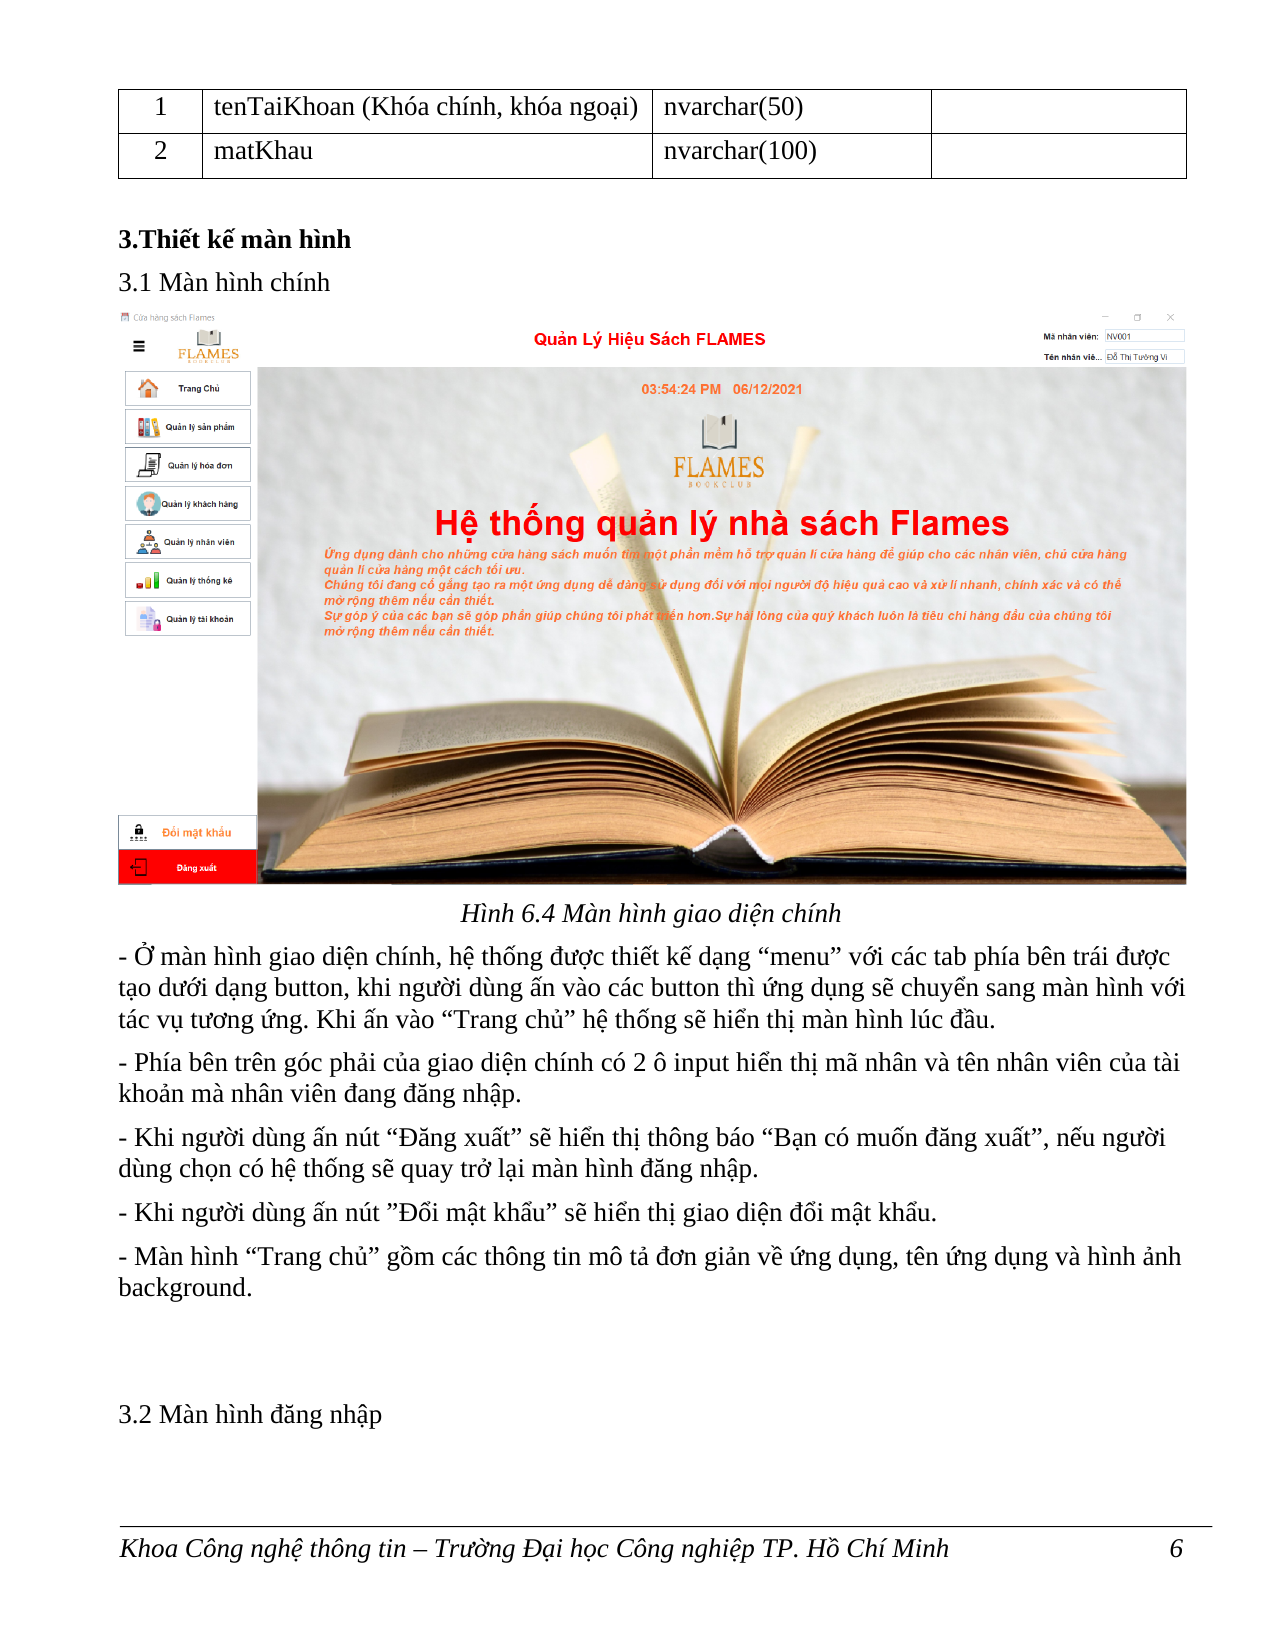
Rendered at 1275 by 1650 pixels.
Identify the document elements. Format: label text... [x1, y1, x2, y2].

text Hình 6.4 Màn hình giao diện chính [118, 897, 1186, 928]
table_cell 1 [119, 90, 202, 133]
picture [118, 310, 1187, 885]
table_cell nvarchar(100) [653, 134, 931, 178]
table_cell [932, 90, 1186, 133]
table_cell 2 [119, 134, 202, 178]
text - Ở màn hình giao diện chính, hệ thống được thiết kế dạng “menu” với các tab phía bên trái được tạo dưới dạng button, khi người dùng ấn vào các button thì ứng dụng sẽ chuyển sang màn hình với tác vụ tương ứng. Khi ấn vào “Trang chủ” hệ thống sẽ hiển thị màn hình lúc đầu. [118, 940, 1186, 1034]
table_cell [932, 134, 1186, 178]
text - Màn hình “Trang chủ” gồm các thông tin mô tả đơn giản về ứng dụng, tên ứng dụng và hình ảnh background. [118, 1239, 1186, 1302]
text 3.2 Màn hình đăng nhập [118, 1398, 1186, 1430]
text - Khi người dùng ấn nút ”Đổi mật khẩu” sẽ hiển thị giao diện đổi mật khẩu. [118, 1196, 1186, 1227]
text 3.Thiết kế màn hình [118, 223, 1186, 254]
table_cell tenTaiKhoan (Khóa chính, khóa ngoại) [203, 90, 652, 133]
table_cell matKhau [203, 134, 652, 178]
table_cell nvarchar(50) [653, 90, 931, 133]
text 3.1 Màn hình chính [118, 266, 1186, 297]
text - Phía bên trên góc phải của giao diện chính có 2 ô input hiển thị mã nhân và tên nhân viên của tài khoản mà nhân viên đang đăng nhập. [118, 1046, 1186, 1109]
text - Khi người dùng ấn nút “Đăng xuất” sẽ hiển thị thông báo “Bạn có muốn đăng xuất”, nếu người dùng chọn có hệ thống sẽ quay trở lại màn hình đăng nhập. [118, 1121, 1186, 1183]
